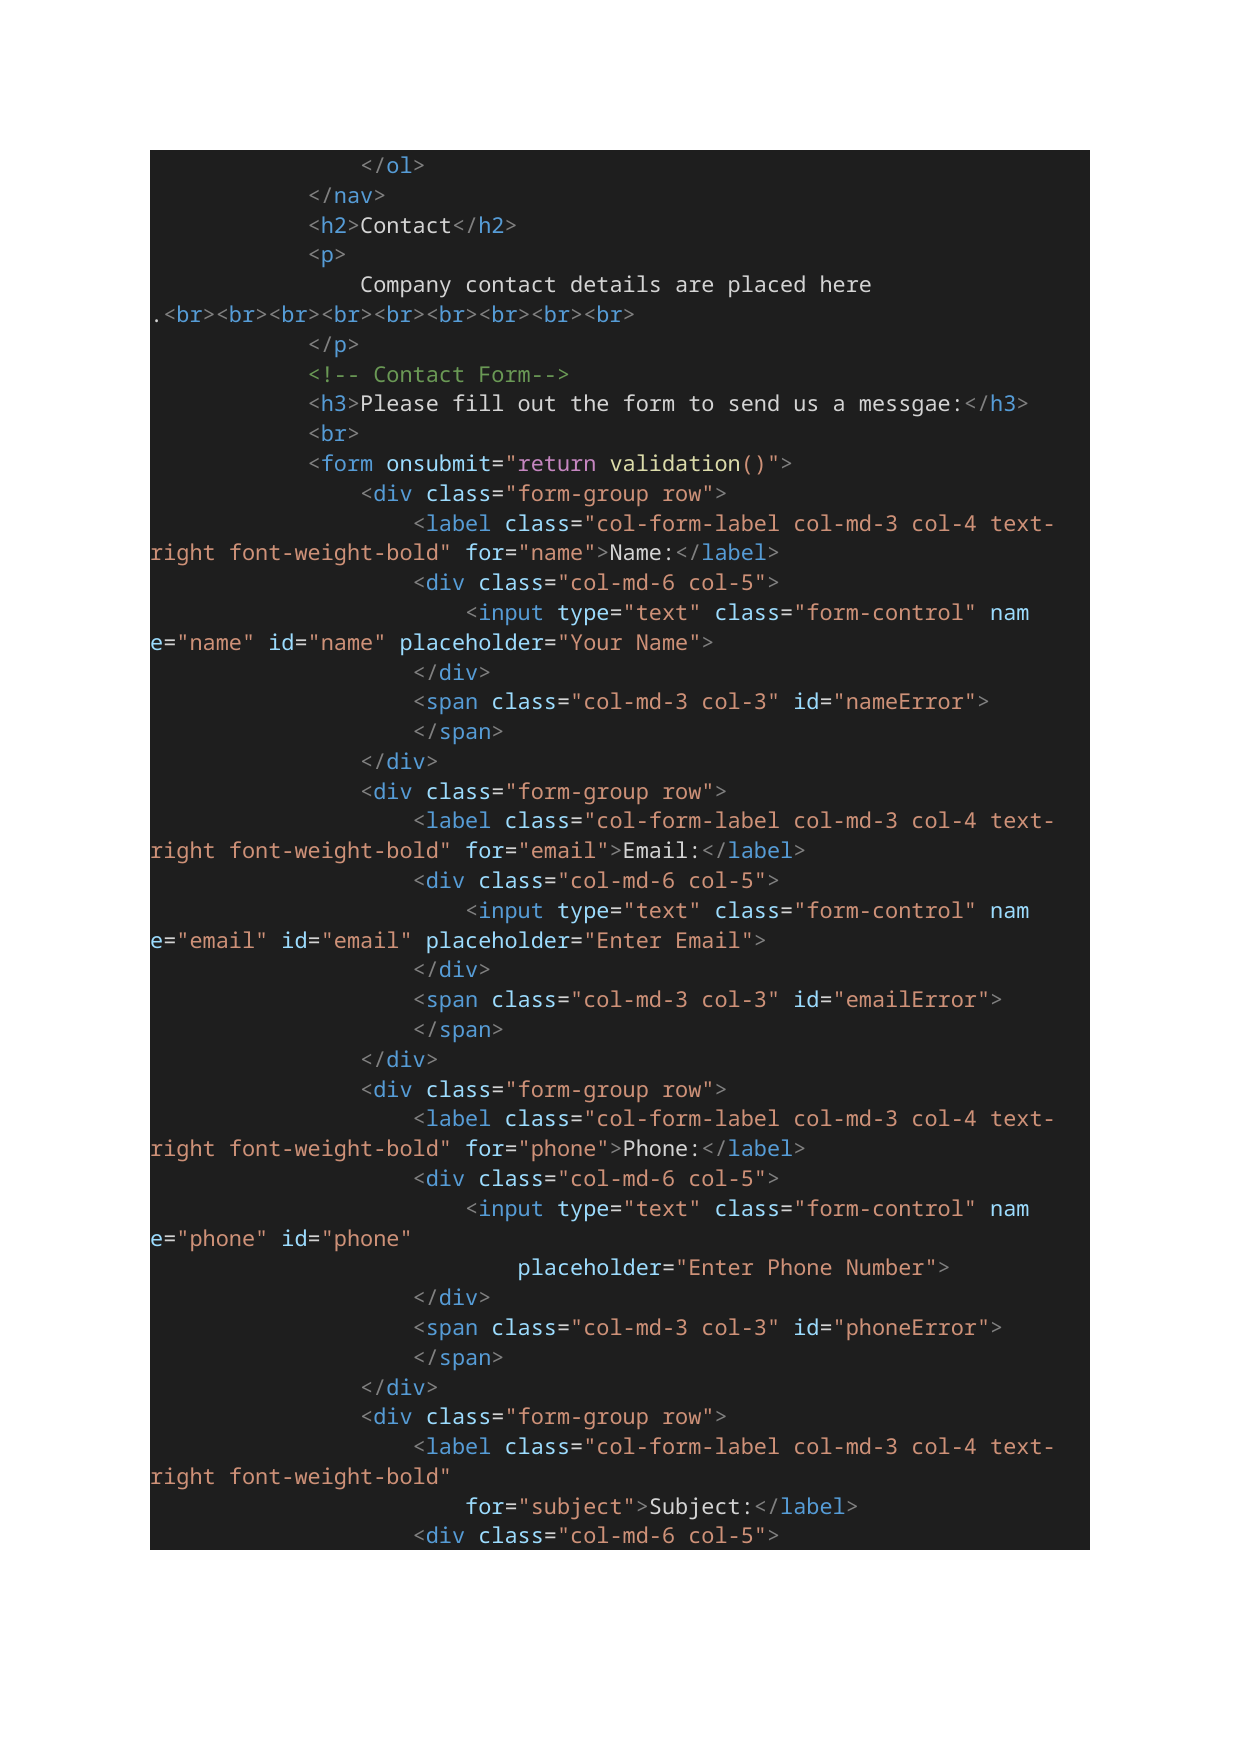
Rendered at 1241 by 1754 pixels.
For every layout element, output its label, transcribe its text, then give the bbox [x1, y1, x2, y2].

text <div class="col-md-6 col-5"> [150, 865, 1090, 895]
text </div> [150, 656, 1090, 686]
text </ol> [150, 150, 1090, 180]
text <div class="col-md-6 col-5"> [150, 1163, 1090, 1193]
text </p> [150, 329, 1090, 358]
text <h2>Contact</h2> [150, 209, 1090, 239]
text <label class="col-form-label col-md-3 col-4 text-right font-weight-bold" for="name">Name:</label> [150, 507, 1090, 567]
text <form onsubmit="return validation()"> [150, 448, 1090, 478]
text <span class="col-md-3 col-3" id="nameError"> [150, 686, 1090, 716]
text </span> [150, 716, 1090, 746]
text <p> [150, 239, 1090, 269]
text <!-- Contact Form--> [150, 358, 1090, 388]
text <div class="form-group row"> [150, 1401, 1090, 1431]
text <div class="form-group row"> [150, 1073, 1090, 1103]
text <input type="text" class="form-control" name="name" id="name" placeholder="Your Name"> [150, 597, 1090, 656]
text </div> [150, 1371, 1090, 1401]
text <div class="col-md-6 col-5"> [150, 1520, 1090, 1550]
text </div> [150, 1282, 1090, 1312]
text </span> [150, 1342, 1090, 1371]
text </span> [150, 1014, 1090, 1044]
text </div> [150, 746, 1090, 776]
text <input type="text" class="form-control" name="phone" id="phone" [150, 1193, 1090, 1252]
text <span class="col-md-3 col-3" id="phoneError"> [150, 1312, 1090, 1342]
text Company contact details are placed here.<br><br><br><br><br><br><br><br><br> [150, 269, 1090, 329]
text <div class="form-group row"> [150, 478, 1090, 507]
text <label class="col-form-label col-md-3 col-4 text-right font-weight-bold" for="email">Email:</label> [150, 805, 1090, 865]
text <span class="col-md-3 col-3" id="emailError"> [150, 984, 1090, 1014]
text for="subject">Subject:</label> [150, 1491, 1090, 1520]
text <h3>Please fill out the form to send us a messgae:</h3> [150, 388, 1090, 418]
text <label class="col-form-label col-md-3 col-4 text-right font-weight-bold" [150, 1431, 1090, 1491]
text <br> [150, 418, 1090, 448]
text <div class="col-md-6 col-5"> [150, 567, 1090, 597]
text </nav> [150, 180, 1090, 209]
text <label class="col-form-label col-md-3 col-4 text-right font-weight-bold" for="phone">Phone:</label> [150, 1103, 1090, 1163]
text <input type="text" class="form-control" name="email" id="email" placeholder="Enter Email"> [150, 895, 1090, 954]
text </div> [150, 1044, 1090, 1073]
text </div> [150, 954, 1090, 984]
text placeholder="Enter Phone Number"> [150, 1252, 1090, 1282]
text <div class="form-group row"> [150, 776, 1090, 805]
